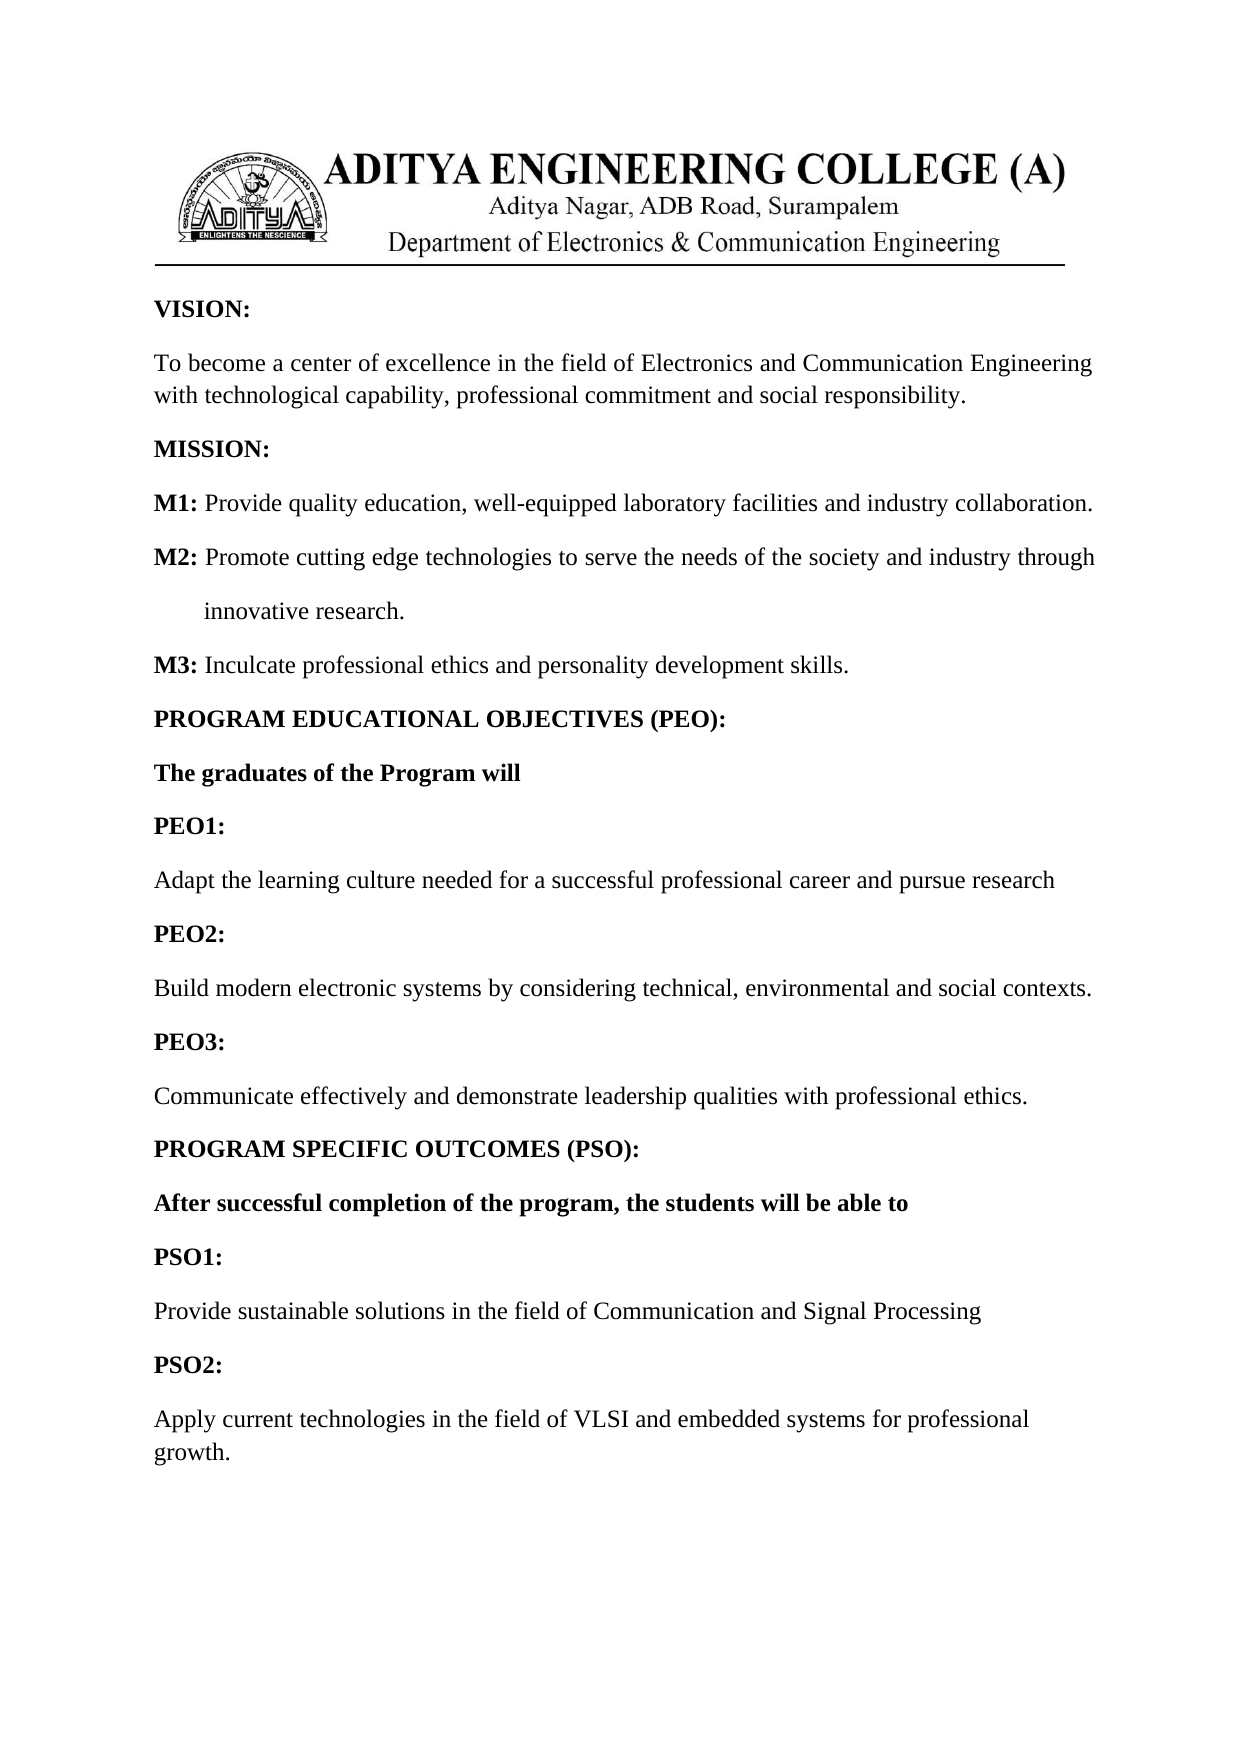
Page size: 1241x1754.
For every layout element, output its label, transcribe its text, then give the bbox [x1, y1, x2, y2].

text PSO2: [153, 1350, 1098, 1379]
text To become a center of excellence in the field of Electronics and Communication Engineering with technological capability, professional commitment and social responsibility. [153, 348, 1098, 409]
text VISION: [153, 294, 1098, 322]
text Apply current technologies in the field of VLSI and embedded systems for professional growth. [153, 1404, 1098, 1466]
text MISSION: [153, 434, 1098, 463]
text innovative research. [153, 596, 1098, 625]
picture [153, 147, 1066, 269]
text M2: Promote cutting edge technologies to serve the needs of the society and industry through [153, 542, 1098, 571]
text PROGRAM EDUCATIONAL OBJECTIVES (PEO): [153, 704, 1098, 732]
text The graduates of the Program will [153, 758, 1098, 786]
text M1: Provide quality education, well-equipped laboratory facilities and industry collaboration. [153, 488, 1098, 517]
text Provide sustainable solutions in the field of Communication and Signal Processing [153, 1296, 1098, 1325]
text Communicate effectively and demonstrate leadership qualities with professional ethics. [153, 1081, 1098, 1109]
text PROGRAM SPECIFIC OUTCOMES (PSO): [153, 1134, 1098, 1163]
text PEO2: [153, 919, 1098, 948]
text PSO1: [153, 1242, 1098, 1271]
text PEO3: [153, 1027, 1098, 1056]
text Adapt the learning culture needed for a successful professional career and pursue research [153, 865, 1098, 894]
text After successful completion of the program, the students will be able to [153, 1188, 1098, 1217]
text PEO1: [153, 811, 1098, 840]
text M3: Inculcate professional ethics and personality development skills. [153, 650, 1098, 679]
text Build modern electronic systems by considering technical, environmental and social contexts. [153, 973, 1098, 1002]
